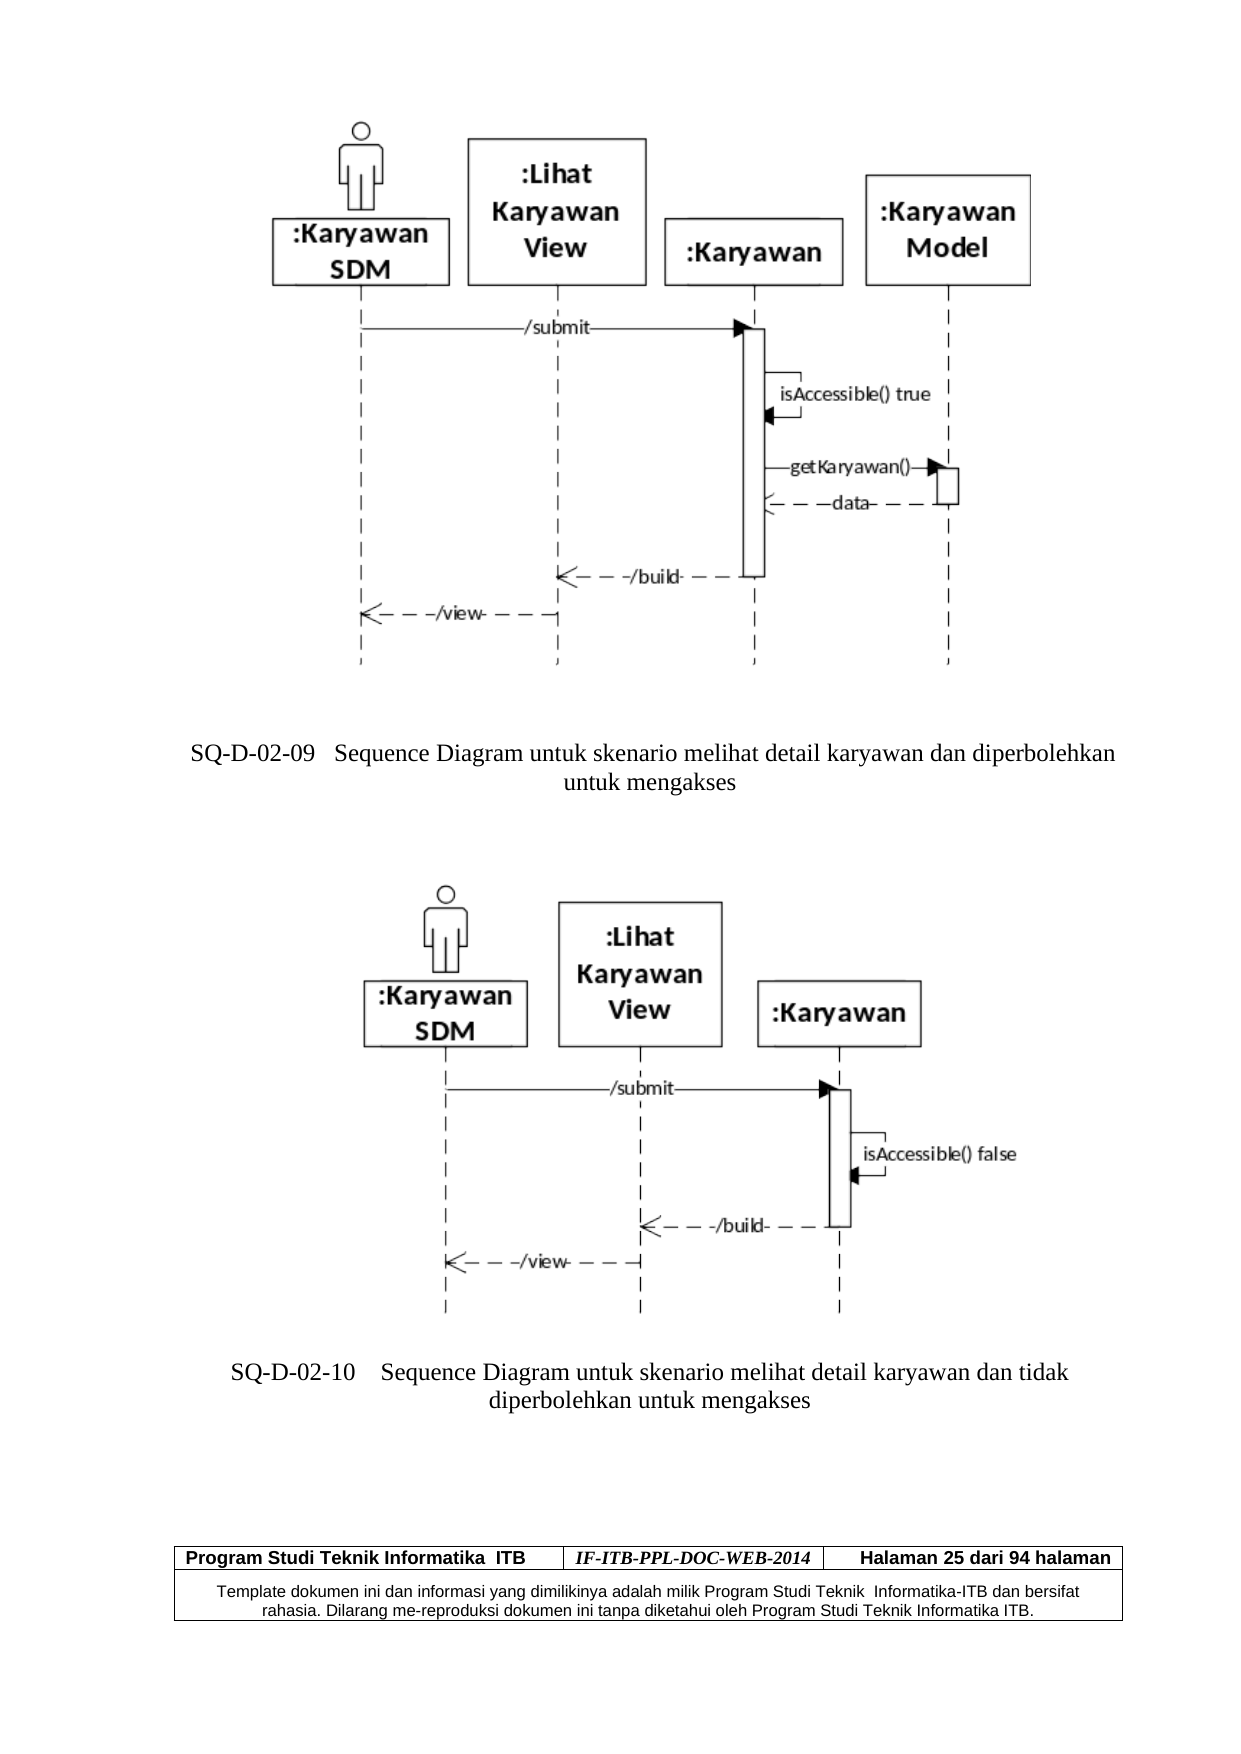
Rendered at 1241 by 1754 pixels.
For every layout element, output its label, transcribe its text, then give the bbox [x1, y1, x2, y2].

text SQ-D-02-10 Sequence Diagram untuk skenario melihat detail karyawan dan tidak diperbolehkan untuk mengakses [177, 853, 1122, 1414]
text SQ-D-02-09 Sequence Diagram untuk skenario melihat detail karyawan dan diperbolehkan untuk mengakses [177, 118, 1122, 796]
